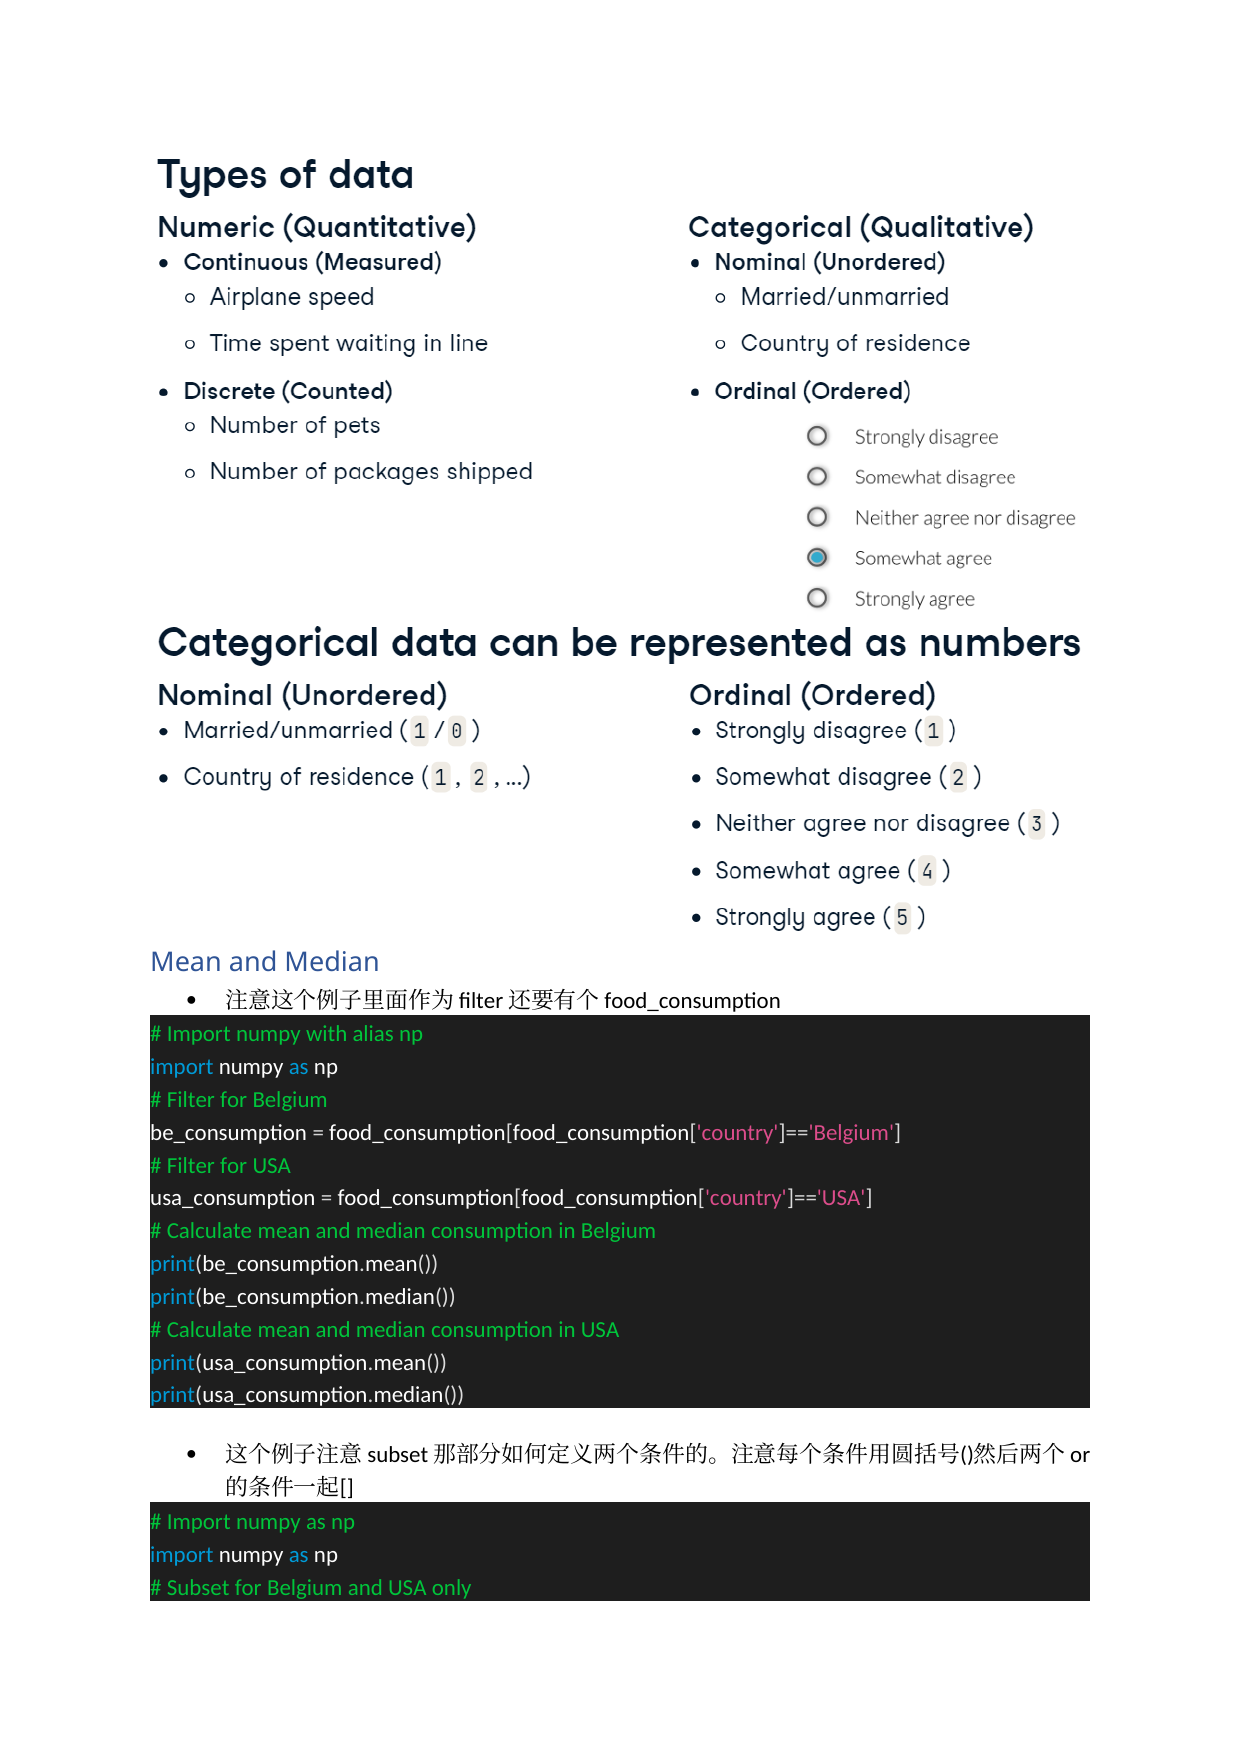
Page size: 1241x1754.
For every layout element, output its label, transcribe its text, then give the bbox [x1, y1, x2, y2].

text be_consumption = food_consumption[food_consumption['country']=='Belgium'] [150, 1113, 1090, 1146]
text # Calculate mean and median consumption in Belgium [150, 1212, 1090, 1244]
list 这个例子注意subset那部分如何定义两个条件的。注意每个条件用圆括号()然后两个or的条件一起[] [187, 1436, 1090, 1502]
text print(usa_consumption.mean()) [150, 1343, 1090, 1376]
text usa_consumption = food_consumption[food_consumption['country']=='USA'] [150, 1179, 1090, 1212]
text print(be_consumption.median()) [150, 1277, 1090, 1310]
picture [150, 150, 1091, 938]
text # Import numpy with alias np [150, 1015, 1090, 1047]
text # Import numpy as np [150, 1502, 1090, 1535]
text import numpy as np [150, 1535, 1090, 1568]
text print(usa_consumption.median()) [150, 1376, 1090, 1408]
text # Subset for Belgium and USA only [150, 1568, 1090, 1601]
text # Filter for USA [150, 1146, 1090, 1179]
text # Filter for Belgium [150, 1080, 1090, 1113]
text print(be_consumption.mean()) [150, 1244, 1090, 1277]
text import numpy as np [150, 1047, 1090, 1080]
subtitle Mean and Median [150, 942, 1090, 979]
list 注意这个例子里面作为filter还要有个food_consumption [187, 982, 1090, 1015]
text # Calculate mean and median consumption in USA [150, 1310, 1090, 1343]
